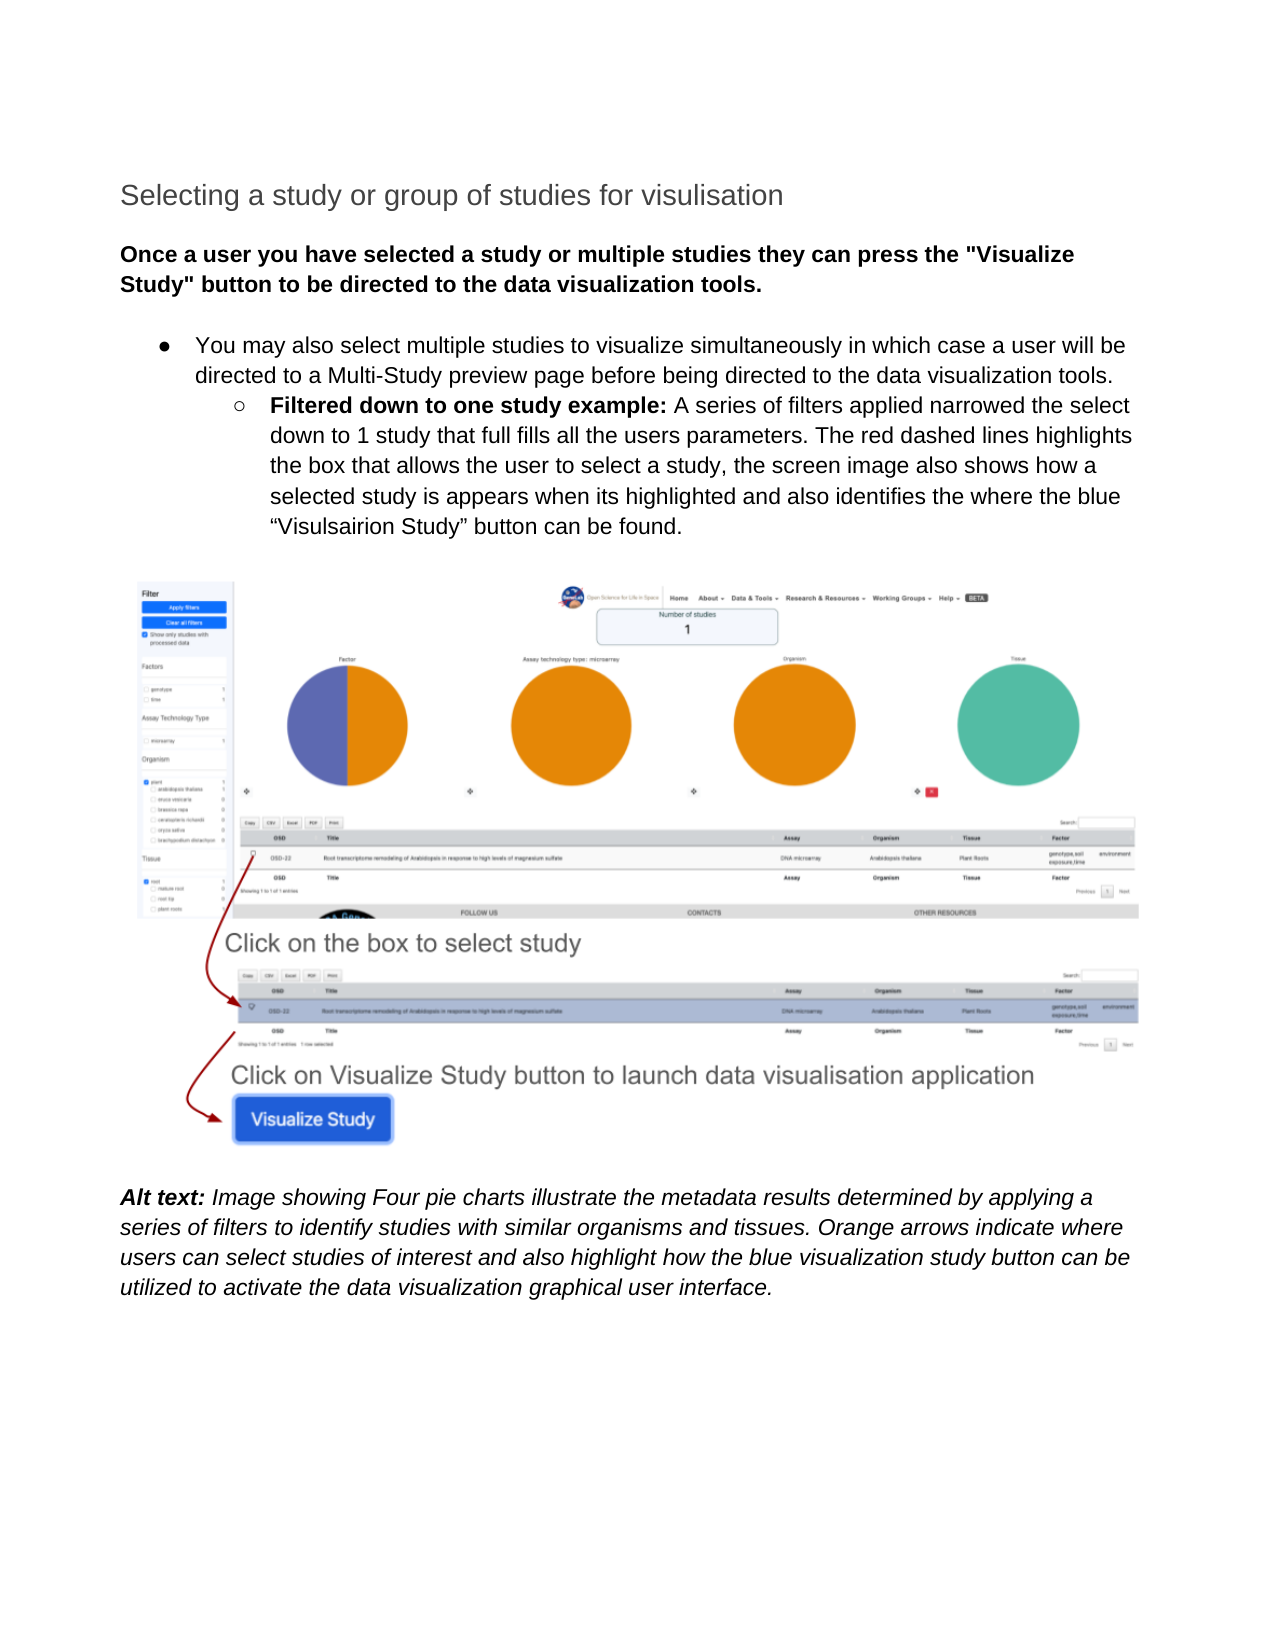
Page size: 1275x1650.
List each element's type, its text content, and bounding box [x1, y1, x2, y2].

list Filtered down to one study example: A series of filters applied narrowed the select down to 1 study that full fills all the users parameters. The red dashed lines highlights the box that allows the user to select a study, the screen image also shows how a selected study is appears when its highlighted and also identifies the where the blue “Visulsairion Study” button can be found. [232, 392, 1155, 539]
list You may also select multiple studies to visualize simultaneously in which case a user will be directed to a Multi-Study preview page before being directed to the data visualization tools. [157, 332, 1155, 388]
text Alt text: Image showing Four pie charts illustrate the metadata results determined by applying a series of filters to identify studies with similar organisms and tissues. Orange arrows indicate where users can select studies of interest and also highlight how the blue visualization study button can be utilized to activate the data visualization graphical user interface. [120, 1183, 1155, 1300]
subtitle Selecting a study or group of studies for visulisation [120, 177, 1155, 211]
text Once a user you have selected a study or multiple studies they can press the "Visualize Study" button to be directed to the data visualization tools. [120, 241, 1155, 298]
picture [120, 573, 1155, 1155]
